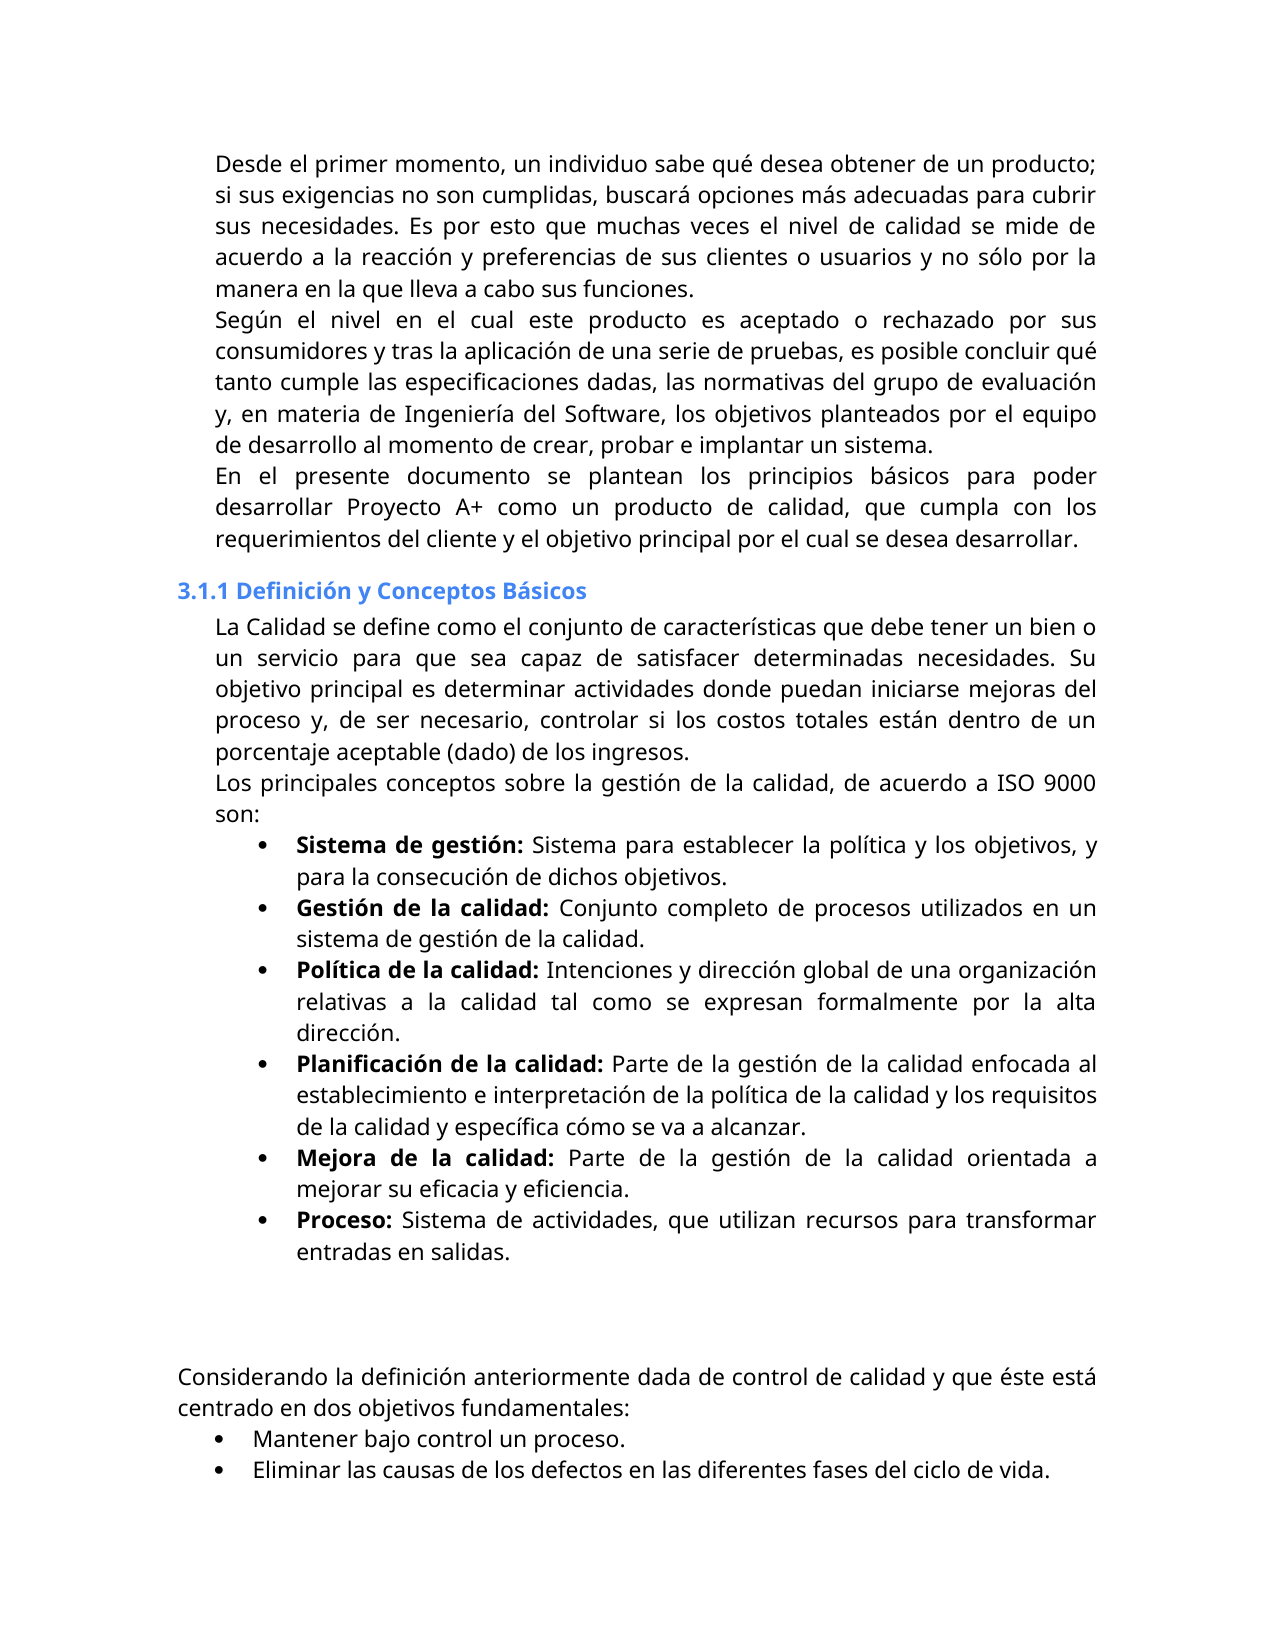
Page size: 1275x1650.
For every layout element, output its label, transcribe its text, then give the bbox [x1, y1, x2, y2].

text Considerando la definición anteriormente dada de control de calidad y que éste está centrado en dos objetivos fundamentales: [177, 1361, 1098, 1423]
list Planificación de la calidad: Parte de la gestión de la calidad enfocada al establecimiento e interpretación de la política de la calidad y los requisitos de la calidad y específica cómo se va a alcanzar. [258, 1048, 1098, 1142]
list Eliminar las causas de los defectos en las diferentes fases del ciclo de vida. [215, 1454, 1098, 1486]
text Según el nivel en el cual este producto es aceptado o rechazado por sus consumidores y tras la aplicación de una serie de pruebas, es posible concluir qué tanto cumple las especificaciones dadas, las normativas del grupo de evaluación y, en materia de Ingeniería del Software, los objetivos planteados por el equipo de desarrollo al momento de crear, probar e implantar un sistema. [215, 304, 1098, 460]
list Política de la calidad: Intenciones y dirección global de una organización relativas a la calidad tal como se expresan formalmente por la alta dirección. [258, 954, 1098, 1048]
text La Calidad se define como el conjunto de características que debe tener un bien o un servicio para que sea capaz de satisfacer determinadas necesidades. Su objetivo principal es determinar actividades donde puedan iniciarse mejoras del proceso y, de ser necesario, controlar si los costos totales están dentro de un porcentaje aceptable (dado) de los ingresos. [215, 611, 1098, 767]
list Mejora de la calidad: Parte de la gestión de la calidad orientada a mejorar su eficacia y eficiencia. [258, 1142, 1098, 1204]
text En el presente documento se plantean los principios básicos para poder desarrollar Proyecto A+ como un producto de calidad, que cumpla con los requerimientos del cliente y el objetivo principal por el cual se desea desarrollar. [215, 460, 1098, 554]
text Los principales conceptos sobre la gestión de la calidad, de acuerdo a ISO 9000 son: [215, 767, 1098, 829]
list Proceso: Sistema de actividades, que utilizan recursos para transformar entradas en salidas. [258, 1204, 1098, 1267]
list Gestión de la calidad: Conjunto completo de procesos utilizados en un sistema de gestión de la calidad. [258, 892, 1098, 954]
list Sistema de gestión: Sistema para establecer la política y los objetivos, y para la consecución de dichos objetivos. [258, 829, 1098, 892]
list Mantener bajo control un proceso. [215, 1423, 1098, 1454]
subtitle 3.1.1 Definición y Conceptos Básicos [177, 575, 1098, 606]
text Desde el primer momento, un individuo sabe qué desea obtener de un producto; si sus exigencias no son cumplidas, buscará opciones más adecuadas para cubrir sus necesidades. Es por esto que muchas veces el nivel de calidad se mide de acuerdo a la reacción y preferencias de sus clientes o usuarios y no sólo por la manera en la que lleva a cabo sus funciones. [215, 148, 1098, 304]
